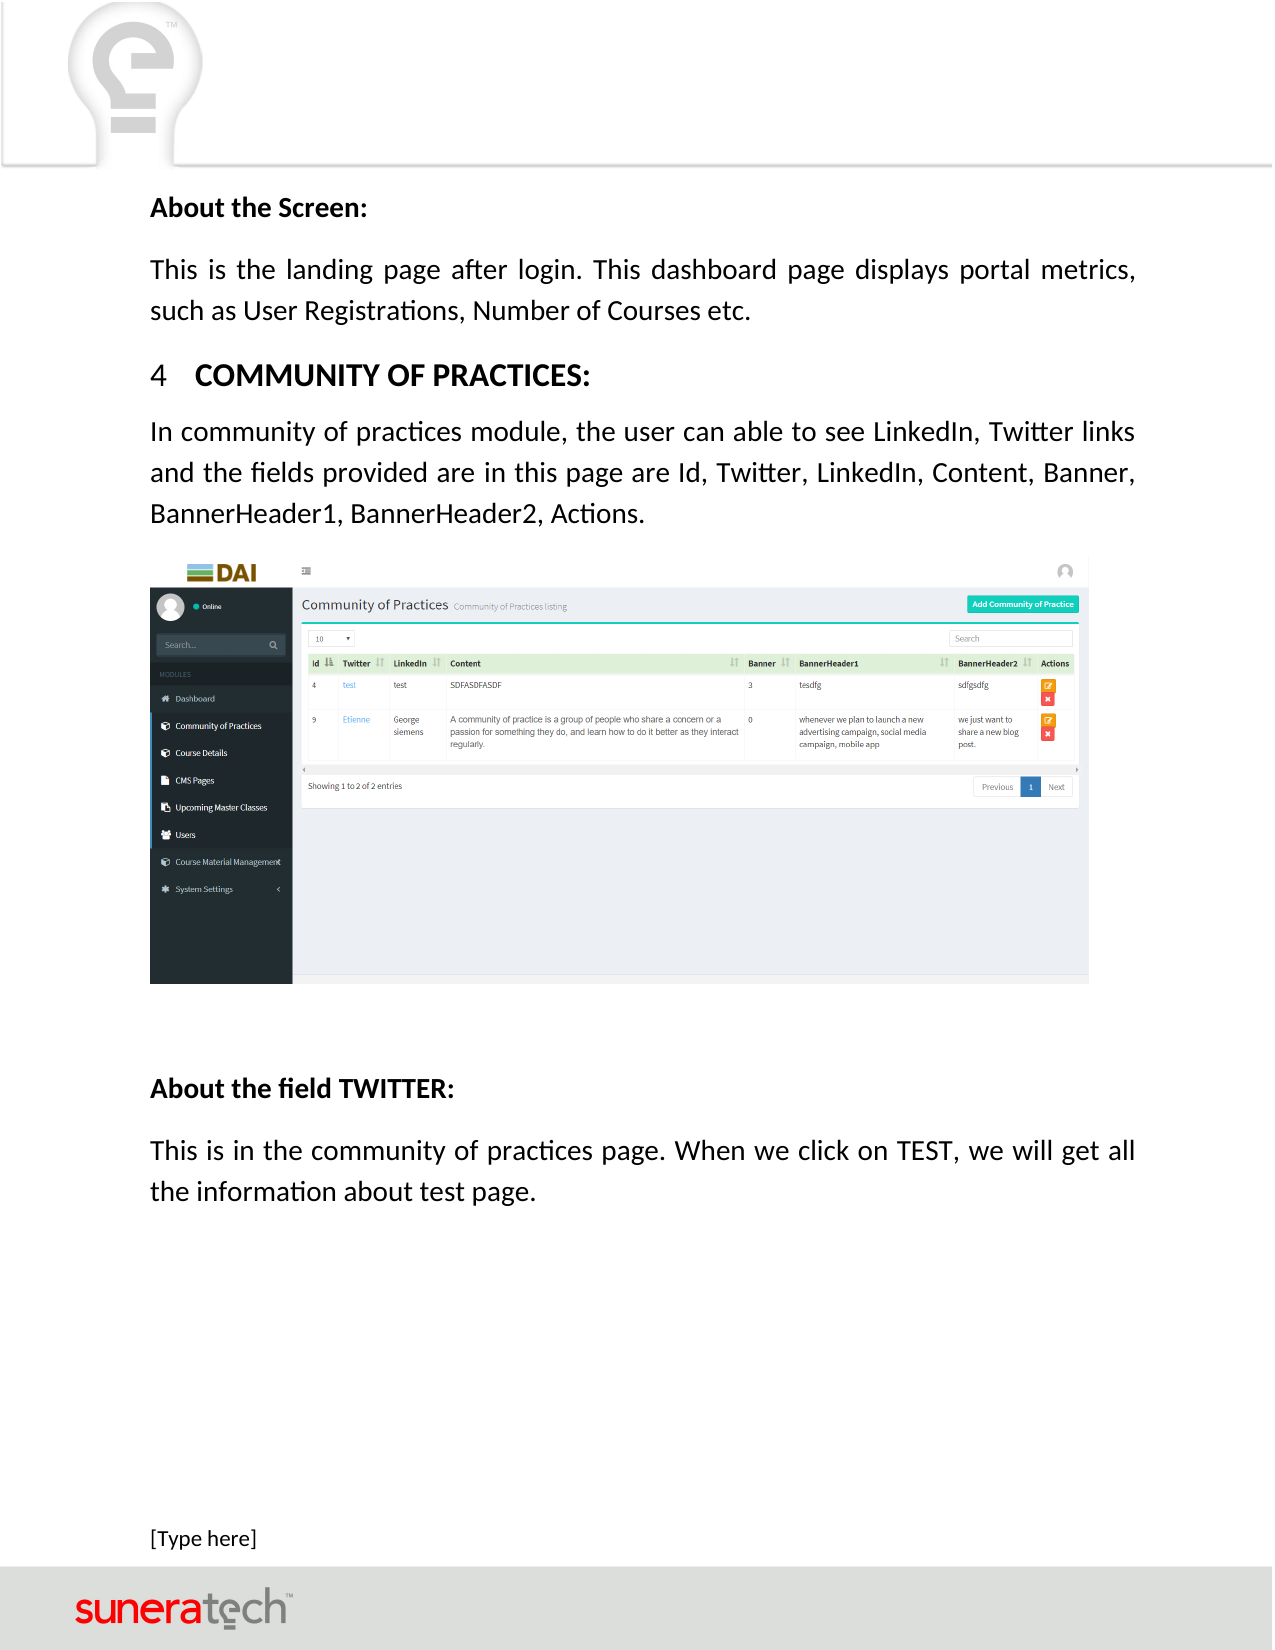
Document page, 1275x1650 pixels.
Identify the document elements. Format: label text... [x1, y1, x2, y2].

subtitle COMMUNITY OF PRACTICES: [150, 354, 1137, 395]
text This is in the community of practices page. When we click on TEST, we will get all the information about test page. [150, 1132, 1137, 1208]
text This is the landing page after login. This dashboard page displays portal metrics, such as User Registrations, Number of Courses etc. [150, 251, 1137, 328]
picture [0, 2, 1273, 1650]
text In community of practices module, the user can able to see LinkedIn, Twitter links and the fields provided are in this page are Id, Twitter, LinkedIn, Content, Banner, BannerHeader1, BannerHeader2, Actions. [150, 413, 1137, 531]
text About the field TWITTER: [150, 1070, 1137, 1106]
text About the Screen: [150, 189, 1137, 225]
